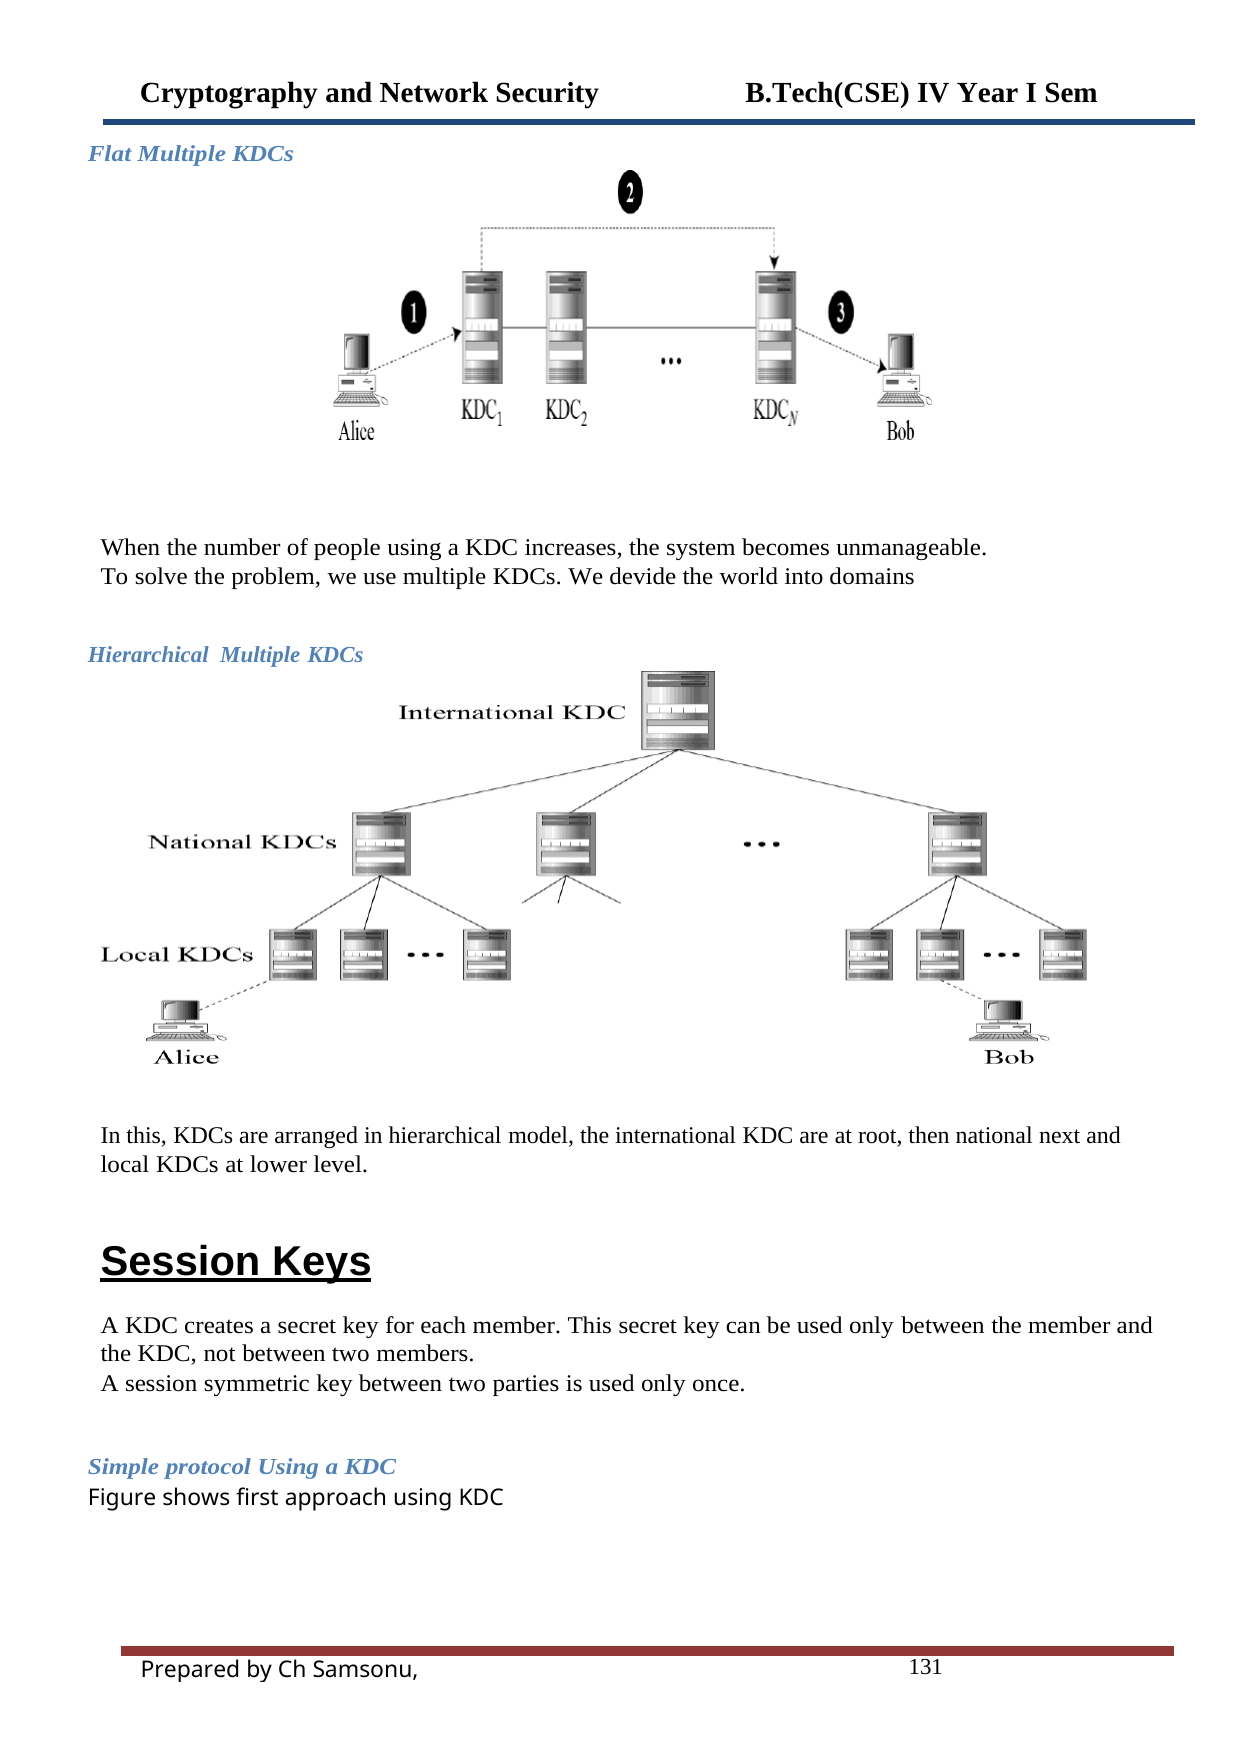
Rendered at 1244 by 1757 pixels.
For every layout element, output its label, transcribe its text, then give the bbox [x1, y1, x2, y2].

text Figure shows first approach using KDC [88, 1481, 1204, 1512]
picture [100, 671, 1087, 1064]
text A session symmetric key between two parties is used only once. [100, 1368, 1204, 1396]
text Simple protocol Using a KDC [88, 1453, 1204, 1479]
text Session Keys [100, 1236, 1204, 1284]
picture [333, 170, 932, 440]
text A KDC creates a secret key for each member. This secret key can be used only between the member and the KDC, not between two members. [100, 1311, 1172, 1367]
text Flat Multiple KDCs [88, 140, 1204, 166]
text Hierarchical Multiple KDCs [88, 641, 1204, 667]
text When the number of people using a KDC increases, the system becomes unmanageable. To solve the problem, we use multiple KDCs. We devide the world into domains [100, 533, 1004, 589]
text In this, KDCs are arranged in hierarchical model, the international KDC are at root, then national next and local KDCs at lower level. [100, 1121, 1148, 1177]
